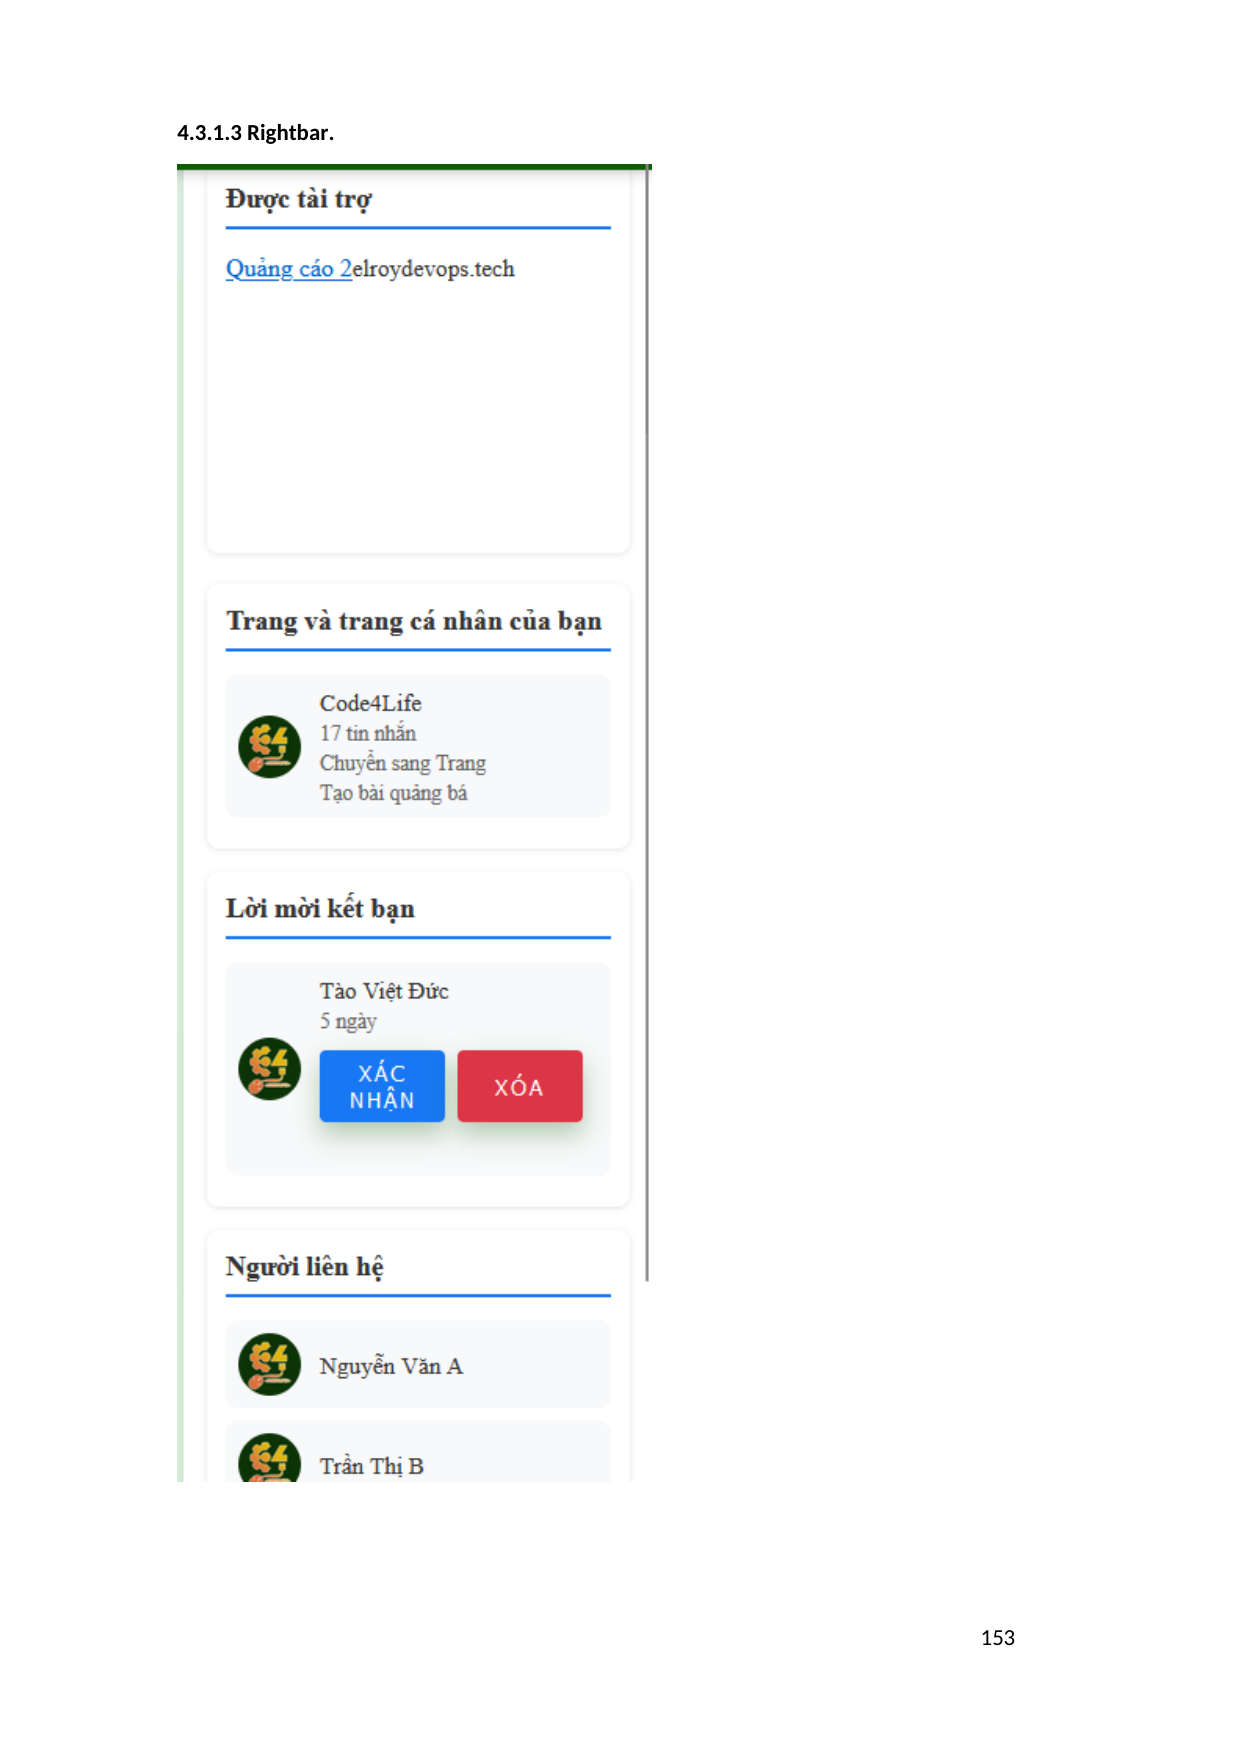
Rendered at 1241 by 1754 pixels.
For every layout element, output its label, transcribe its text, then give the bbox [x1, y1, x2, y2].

subtitle 4.3.1.3 Rightbar. [177, 118, 1015, 147]
picture [177, 164, 652, 1482]
